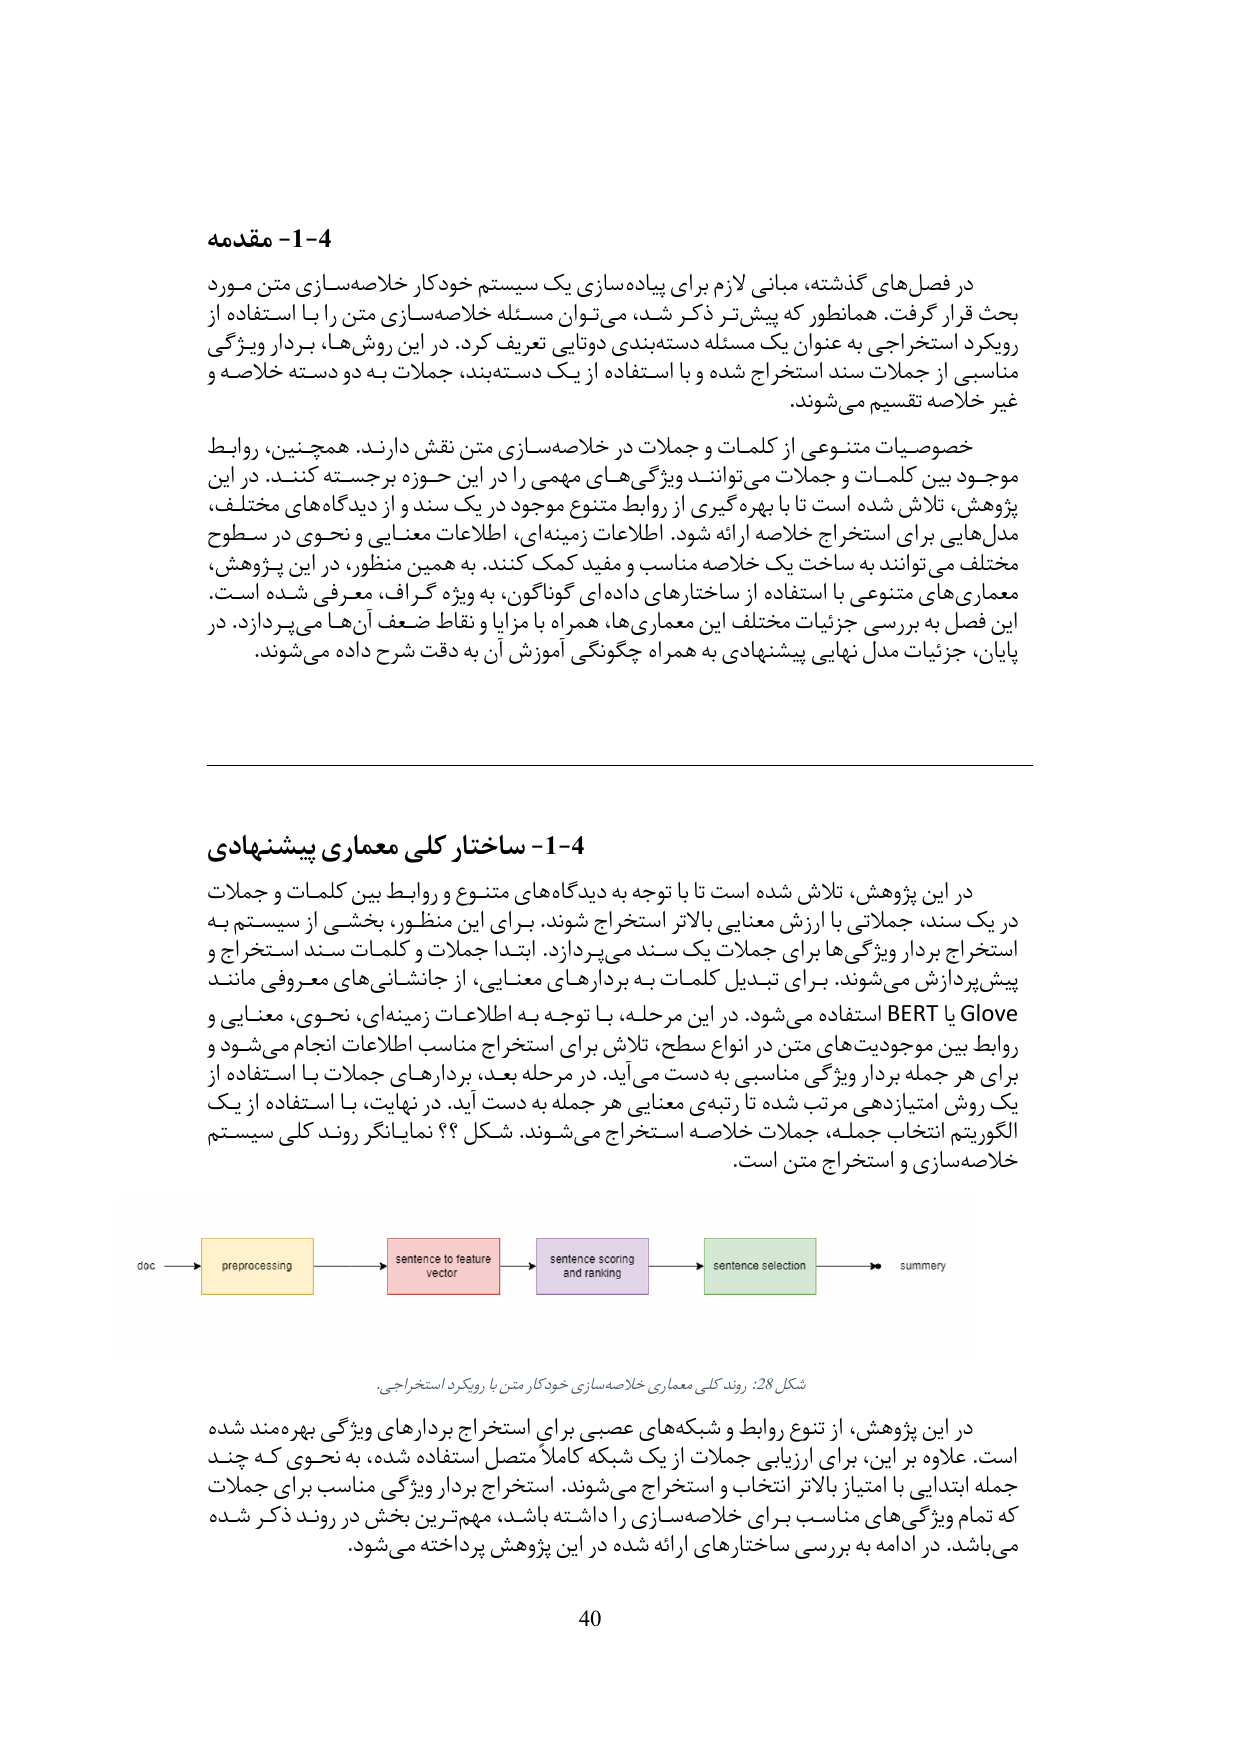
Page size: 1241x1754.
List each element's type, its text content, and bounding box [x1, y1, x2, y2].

subtitle 1-4- ساختار کلی معماری پیشنهادی [207, 834, 1018, 866]
text در این پژوهش، از تنوع روابط و شبکه‌های عصبی برای استخراج بردارهای ویژگی بهره‌مند شده است. علاوه بر این، برای ارزیابی جملات از یک شبکه کاملاً متصل استفاده شده، به نحوی که چند جمله ابتدایی با امتیاز بالاتر انتخاب و استخراج می‌شوند. استخراج بردار ویژگی مناسب برای جملات که تمام ویژگی‌های مناسب برای خلاصه‌سازی را داشته باشد، مهم‌ترین بخش در روند ذکر شده می‌باشد. در ادامه به بررسی ساختار‌های ارائه شده در این پژوهش پرداخته می‌شود. [207, 1417, 1018, 1561]
text در فصل‌های گذشته، مبانی لازم برای پیاده‌سازی یک سیستم خودکار خلاصه‌سازی متن مورد بحث قرار گرفت. همانطور که پیش‌تر ذکر شد، می‌توان مسئله خلاصه‌سازی متن را با استفاده از رویکرد استخراجی به عنوان یک مسئله دسته‌بندی دوتایی تعریف کرد. در این روش‌ها، بردار ویژگی مناسبی از جملات سند استخراج شده و با استفاده از یک دسته‌بند، جملات به دو دسته خلاصه و غیر خلاصه تقسیم می‌شوند. [207, 273, 1018, 417]
text در این پژوهش، تلاش شده است تا با توجه به دیدگاه‌های متنوع و روابط بین کلمات و جملات در یک سند، جملاتی با ارزش معنایی بالاتر استخراج شوند. برای این منظور، بخشی از سیستم به استخراج بردار ویژگی‌ها برای جملات یک سند می‌پردازد. ابتدا جملات و کلمات سند استخراج و پیش‌پردازش می‌شوند. برای تبدیل کلمات به بردارهای معنایی، از جانشانی‌های معروفی مانند Glove یا BERT استفاده می‌شود. در این مرحله، با توجه به اطلاعات زمینه‌ای، نحوی، معنایی و روابط بین موجودیت‌های متن در انواع سطح، تلاش برای استخراج مناسب اطلاعات انجام می‌شود و برای هر جمله بردار ویژگی مناسبی به دست می‌آید. در مرحله بعد، بردارهای جملات با استفاده از یک روش امتیازدهی مرتب شده تا رتبه‌ی معنایی هر جمله به دست آید. در نهایت، با استفاده از یک الگوریتم انتخاب جمله، جملات خلاصه استخراج می‌شوند. شکل ؟؟ نمایانگر روند کلی سیستم خلاصه‌سازی و استخراج متن است. [207, 881, 1018, 1177]
text شکل 28: روند کلی معماری خلاصه‌سازی خودکار متن با رویکرد استخراجی. [207, 1377, 1018, 1396]
text خصوصیات متنوعی از کلمات و جملات در خلاصه‌سازی متن نقش دارند. همچنین، روابط موجود بین کلمات و جملات می‌توانند ویژگی‌های مهمی را در این حوزه برجسته کنند. در این پژوهش، تلاش شده است تا با بهره‌گیری از روابط متنوع موجود در یک سند و از دیدگاه‌های مختلف، مدل‌هایی برای استخراج خلاصه ارائه شود. اطلاعات زمینه‌ای، اطلاعات معنایی و نحوی در سطوح مختلف می‌توانند به ساخت یک خلاصه مناسب و مفید کمک کنند. به همین منظور، در این پژوهش، معماری‌های متنوعی با استفاده از ساختارهای داده‌ای گوناگون، به ویژه گراف، معرفی شده است. این فصل به بررسی جزئیات مختلف این معماری‌ها، همراه با مزایا و نقاط ضعف آن‌ها می‌پردازد. در پایان، جزئیات مدل نهایی پیشنهادی به همراه چگونگی آموزش آن به دقت شرح داده می‌شوند. [207, 436, 1018, 667]
subtitle 1-4- مقدمه [207, 227, 1018, 258]
picture [116, 1195, 974, 1359]
